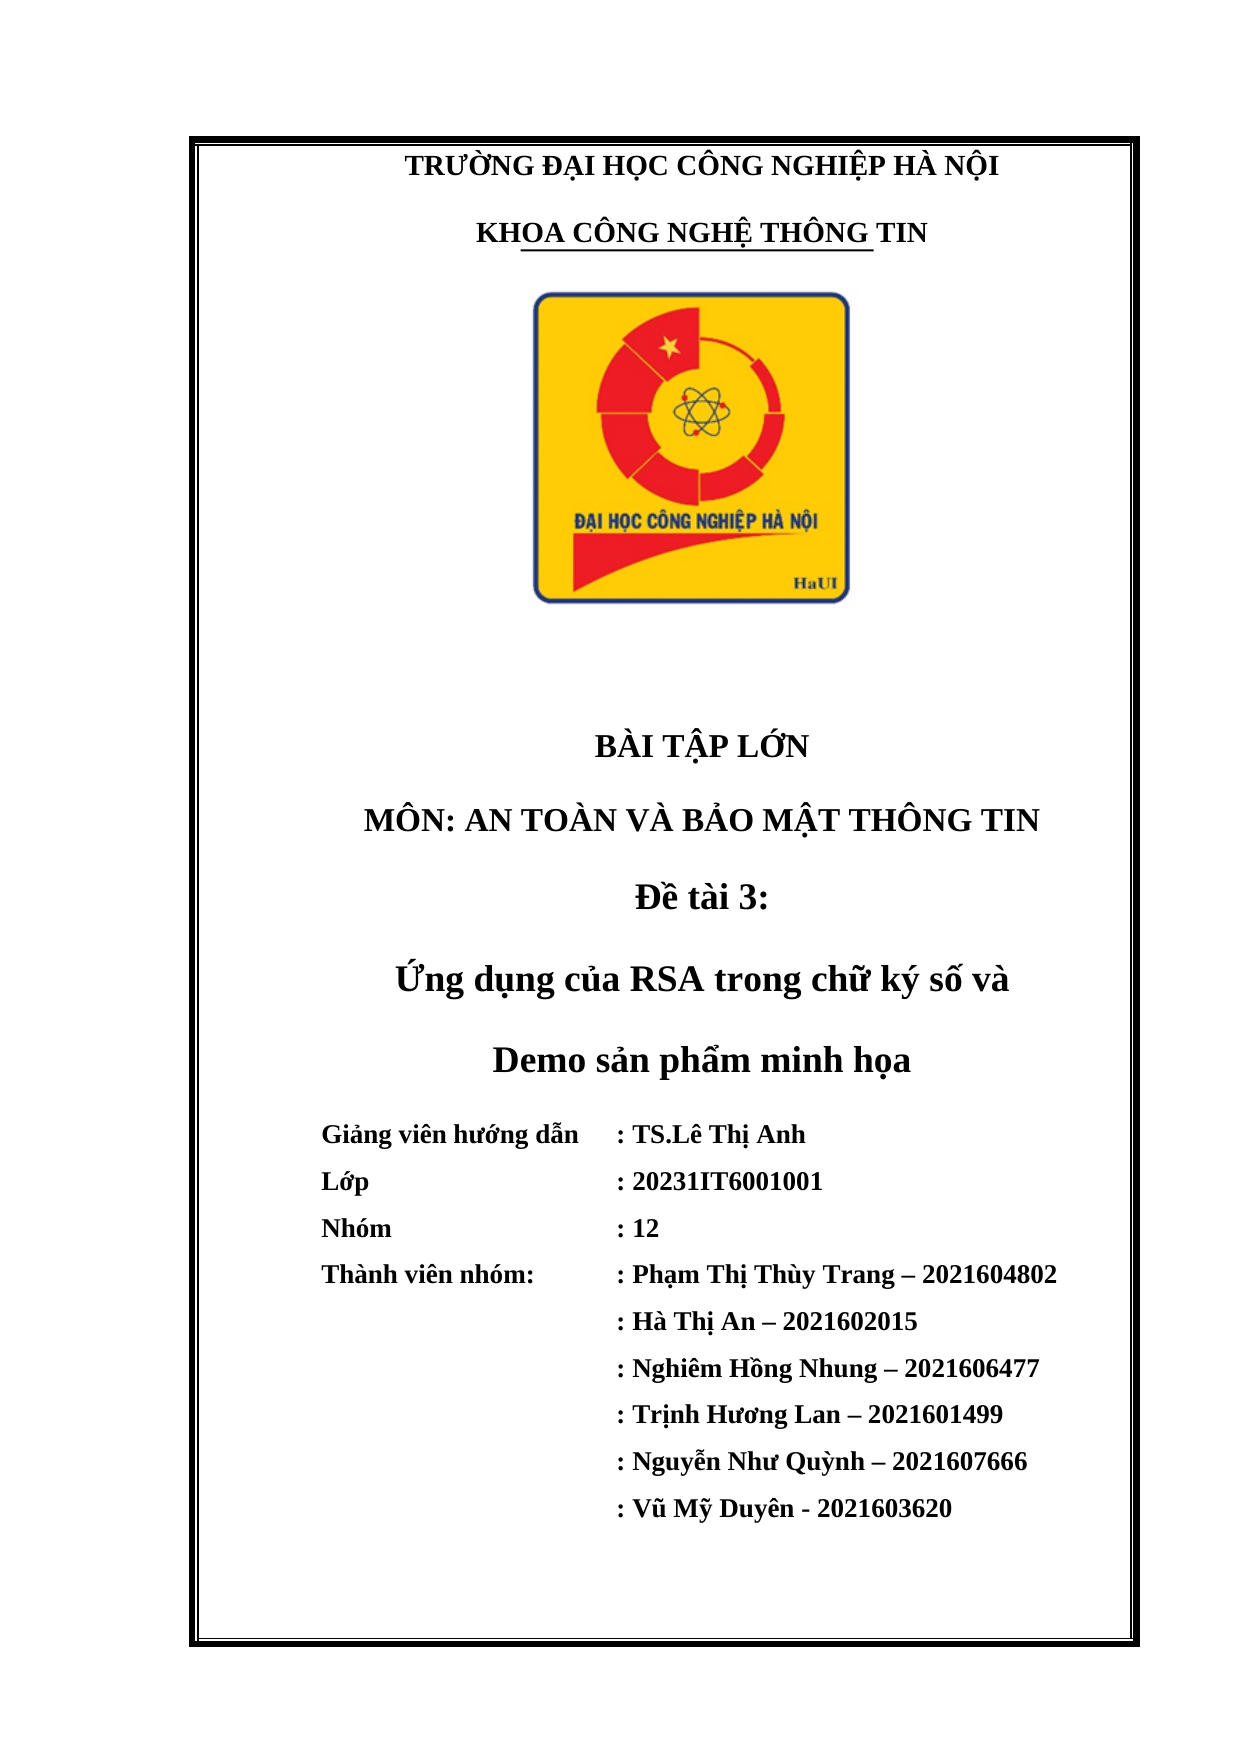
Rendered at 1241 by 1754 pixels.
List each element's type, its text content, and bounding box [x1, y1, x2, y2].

table_cell Thành viên nhóm: [310, 1259, 605, 1539]
picture [468, 274, 929, 614]
table_header : TS.Lê Thị Anh [605, 1119, 1078, 1165]
text Đề tài 3: [207, 874, 1122, 918]
table_cell : 20231IT6001001 [605, 1165, 1078, 1212]
table_cell Lớp [310, 1165, 605, 1212]
table_cell Nhóm [310, 1212, 605, 1259]
table_header Giảng viên hướng dẫn [310, 1119, 605, 1165]
text KHOA CÔNG NGHỆ THÔNG TIN [207, 215, 1122, 248]
text TRƯỜNG ĐẠI HỌC CÔNG NGHIỆP HÀ NỘI [207, 148, 1122, 181]
table_cell : Phạm Thị Thùy Trang – 2021604802 : Hà Thị An – 2021602015 : Nghiêm Hồng Nhung – 2021606477 : Trịnh Hương Lan – 2021601499 : Nguyễn Như Quỳnh – 2021607666 : Vũ Mỹ Duyên - 2021603620 [605, 1259, 1078, 1539]
table_cell : 12 [605, 1212, 1078, 1259]
text BÀI TẬP LỚN [207, 726, 1122, 764]
text Ứng dụng của RSA trong chữ ký số và [207, 956, 1122, 999]
text Demo sản phẩm minh họa [207, 1037, 1122, 1080]
text MÔN: AN TOÀN VÀ BẢO MẬT THÔNG TIN [207, 800, 1122, 839]
